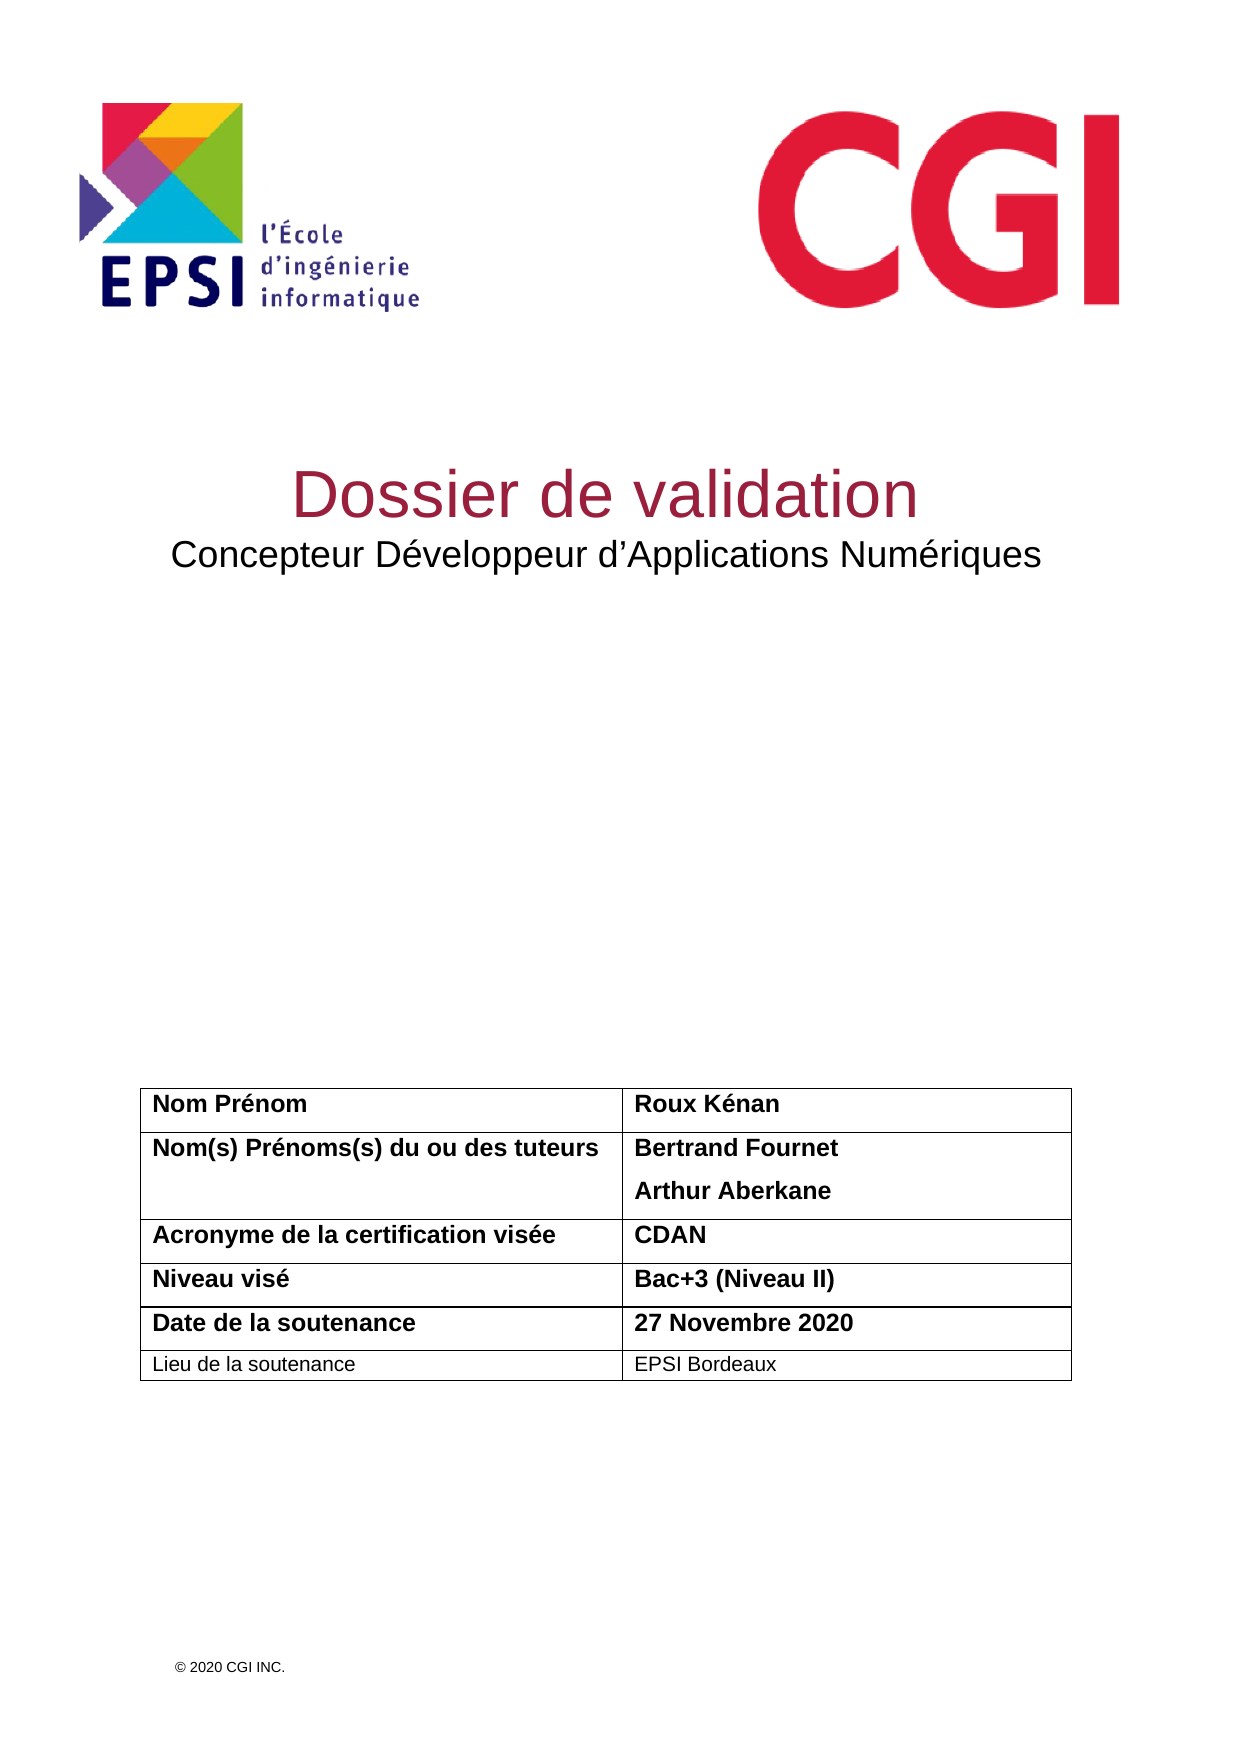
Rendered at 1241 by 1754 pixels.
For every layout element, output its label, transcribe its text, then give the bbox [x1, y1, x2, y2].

table_cell EPSI Bordeaux [623, 1351, 1071, 1380]
table_cell Bac+3 (Niveau II) [623, 1264, 1071, 1306]
title Dossier de validation [75, 455, 1137, 532]
table_cell Niveau visé [141, 1264, 622, 1306]
table_cell Acronyme de la certification visée [141, 1220, 622, 1263]
table_cell 27 Novembre 2020 [623, 1308, 1071, 1350]
picture [745, 100, 1137, 323]
table_header Roux Kénan [623, 1089, 1071, 1132]
picture [75, 100, 426, 315]
table_cell Date de la soutenance [141, 1308, 622, 1350]
subtitle Concepteur Développeur d’Applications Numériques [75, 532, 1137, 575]
table_cell CDAN [623, 1220, 1071, 1263]
table_cell Lieu de la soutenance [141, 1351, 622, 1380]
table_cell Nom(s) Prénoms(s) du ou des tuteurs [141, 1133, 622, 1219]
table_header Nom Prénom [141, 1089, 622, 1132]
table_cell Bertrand Fournet Arthur Aberkane [623, 1133, 1071, 1219]
